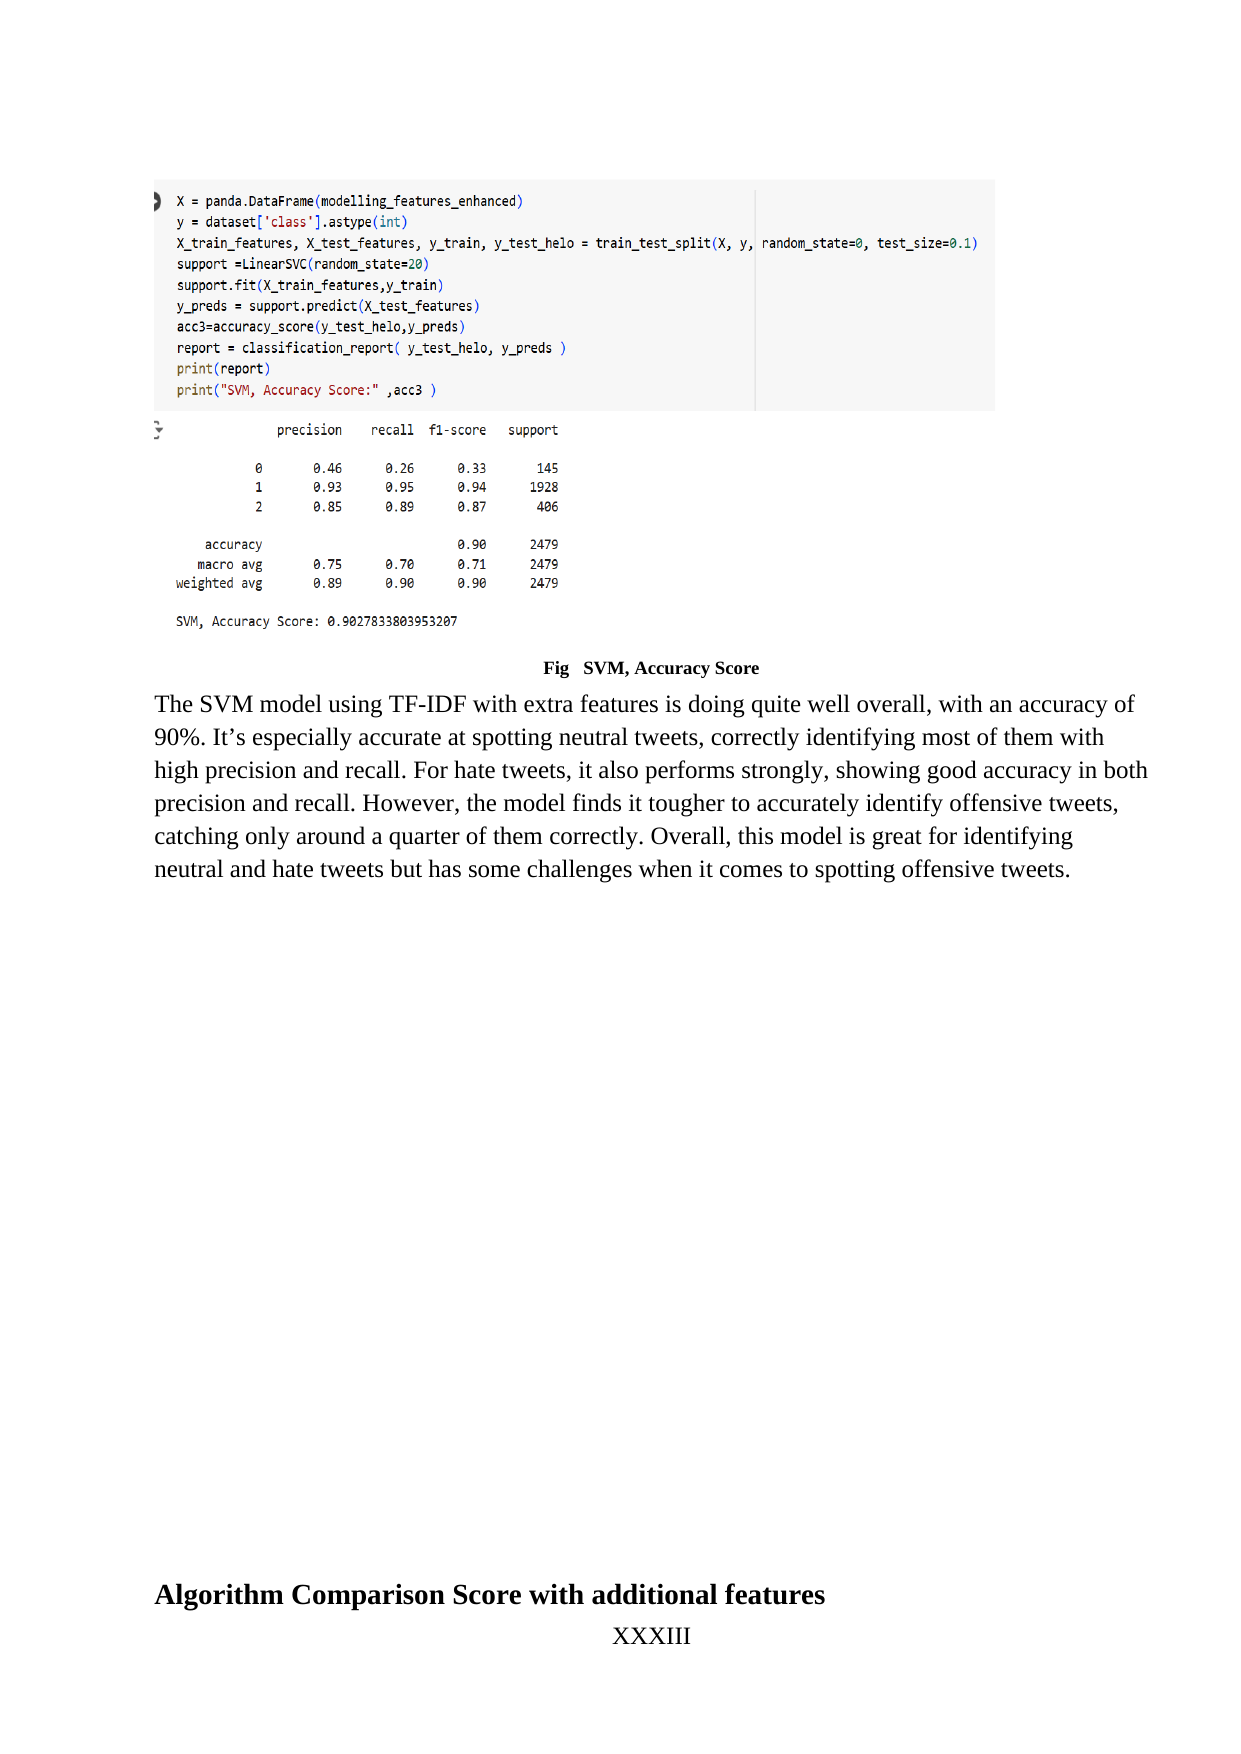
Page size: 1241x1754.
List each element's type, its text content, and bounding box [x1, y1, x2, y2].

picture [154, 173, 996, 653]
text The SVM model using TF-IDF with extra features is doing quite well overall, with an accuracy of 90%. It’s especially accurate at spotting neutral tweets, correctly identifying most of them with high precision and recall. For hate tweets, it also performs strongly, showing good accuracy in both precision and recall. However, the model finds it tougher to accurately identify offensive tweets, catching only around a quarter of them correctly. Overall, this model is great for identifying neutral and hate tweets but has some challenges when it comes to spotting offensive tweets. [154, 689, 1148, 883]
text Algorithm Comparison Score with additional features [154, 1577, 1148, 1611]
text Fig SVM, Accuracy Score [154, 657, 1148, 679]
